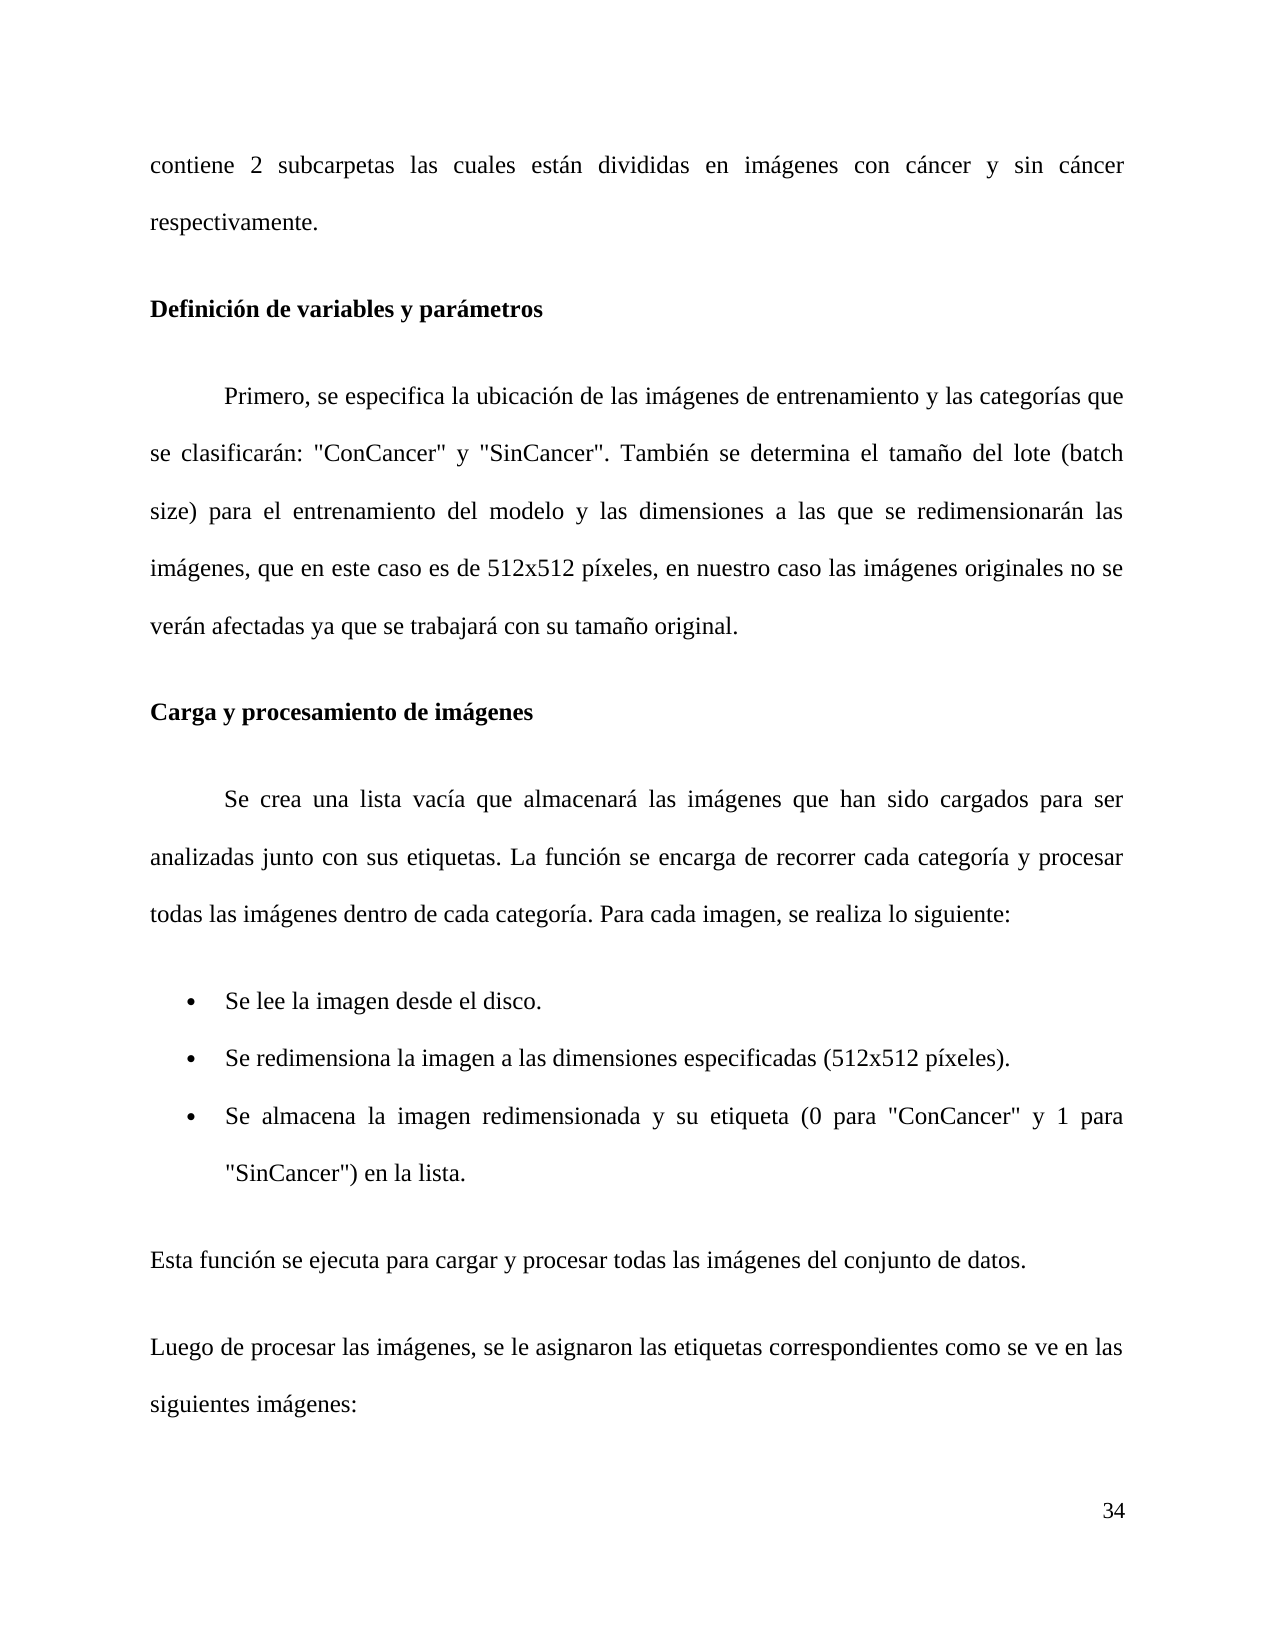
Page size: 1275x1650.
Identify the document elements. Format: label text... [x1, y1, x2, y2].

list Se lee la imagen desde el disco. [187, 986, 1125, 1014]
list Se almacena la imagen redimensionada y su etiqueta (0 para "ConCancer" y 1 para "SinCancer") en la lista. [187, 1101, 1125, 1187]
text Definición de variables y parámetros [150, 294, 1125, 323]
text Primero, se especifica la ubicación de las imágenes de entrenamiento y las categorías que se clasificarán: "ConCancer" y "SinCancer". También se determina el tamaño del lote (batch size) para el entrenamiento del modelo y las dimensiones a las que se redimensionarán las imágenes, que en este caso es de 512x512 píxeles, en nuestro caso las imágenes originales no se verán afectadas ya que se trabajará con su tamaño original. [150, 381, 1125, 639]
text Carga y procesamiento de imágenes [150, 697, 1125, 726]
list Se redimensiona la imagen a las dimensiones especificadas (512x512 píxeles). [187, 1043, 1125, 1072]
text Esta función se ejecuta para cargar y procesar todas las imágenes del conjunto de datos. [150, 1245, 1125, 1274]
text Luego de procesar las imágenes, se le asignaron las etiquetas correspondientes como se ve en las siguientes imágenes: [150, 1332, 1125, 1418]
text Se crea una lista vacía que almacenará las imágenes que han sido cargados para ser analizadas junto con sus etiquetas. La función se encarga de recorrer cada categoría y procesar todas las imágenes dentro de cada categoría. Para cada imagen, se realiza lo siguiente: [150, 784, 1125, 928]
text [150, 150, 1125, 236]
